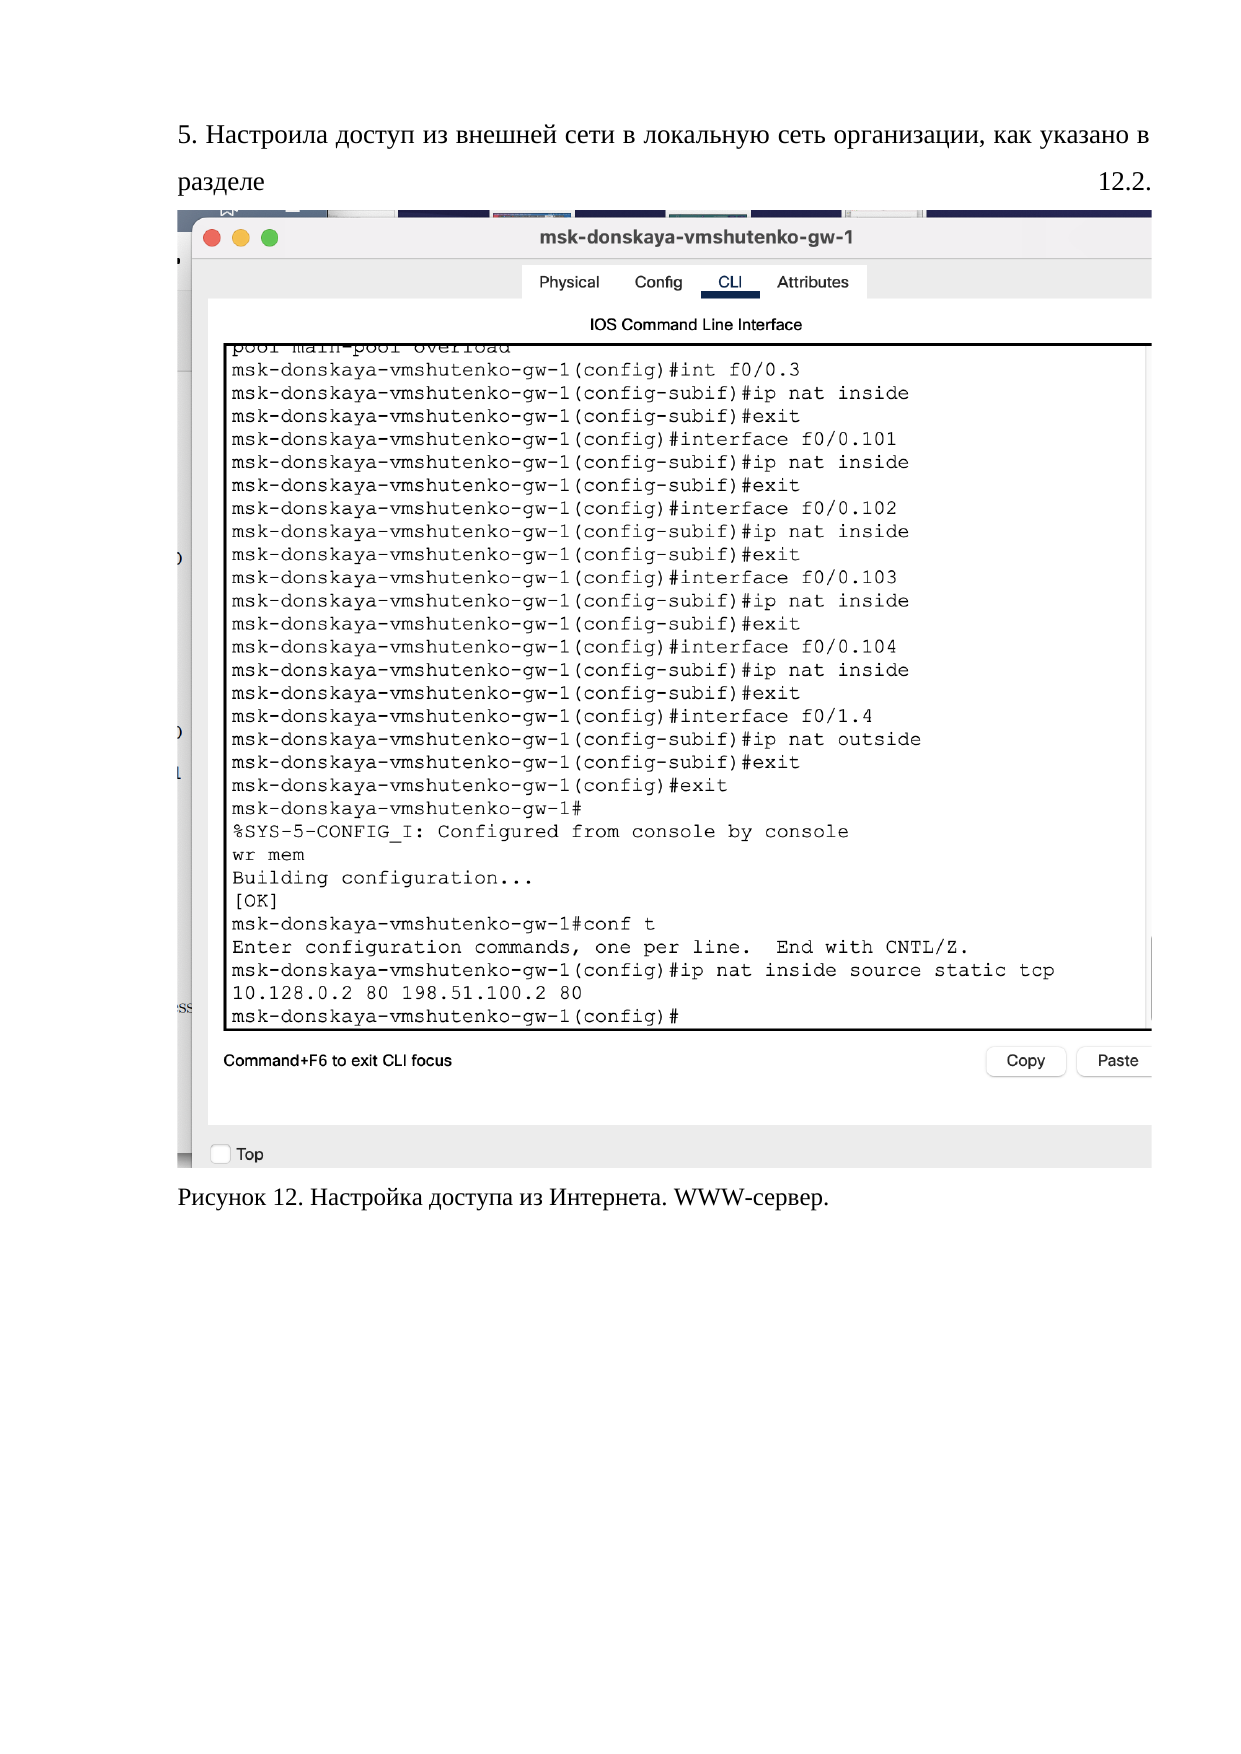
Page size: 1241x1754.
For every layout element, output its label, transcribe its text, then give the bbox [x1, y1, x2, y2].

picture [177, 210, 1152, 1168]
text Рисунок 12. Настройка доступа из Интернета. WWW-сервер. [177, 1182, 1152, 1211]
text 5. Настроила доступ из внешней сети в локальную сеть организации, как указано в разделе 12.2. [177, 118, 1152, 210]
